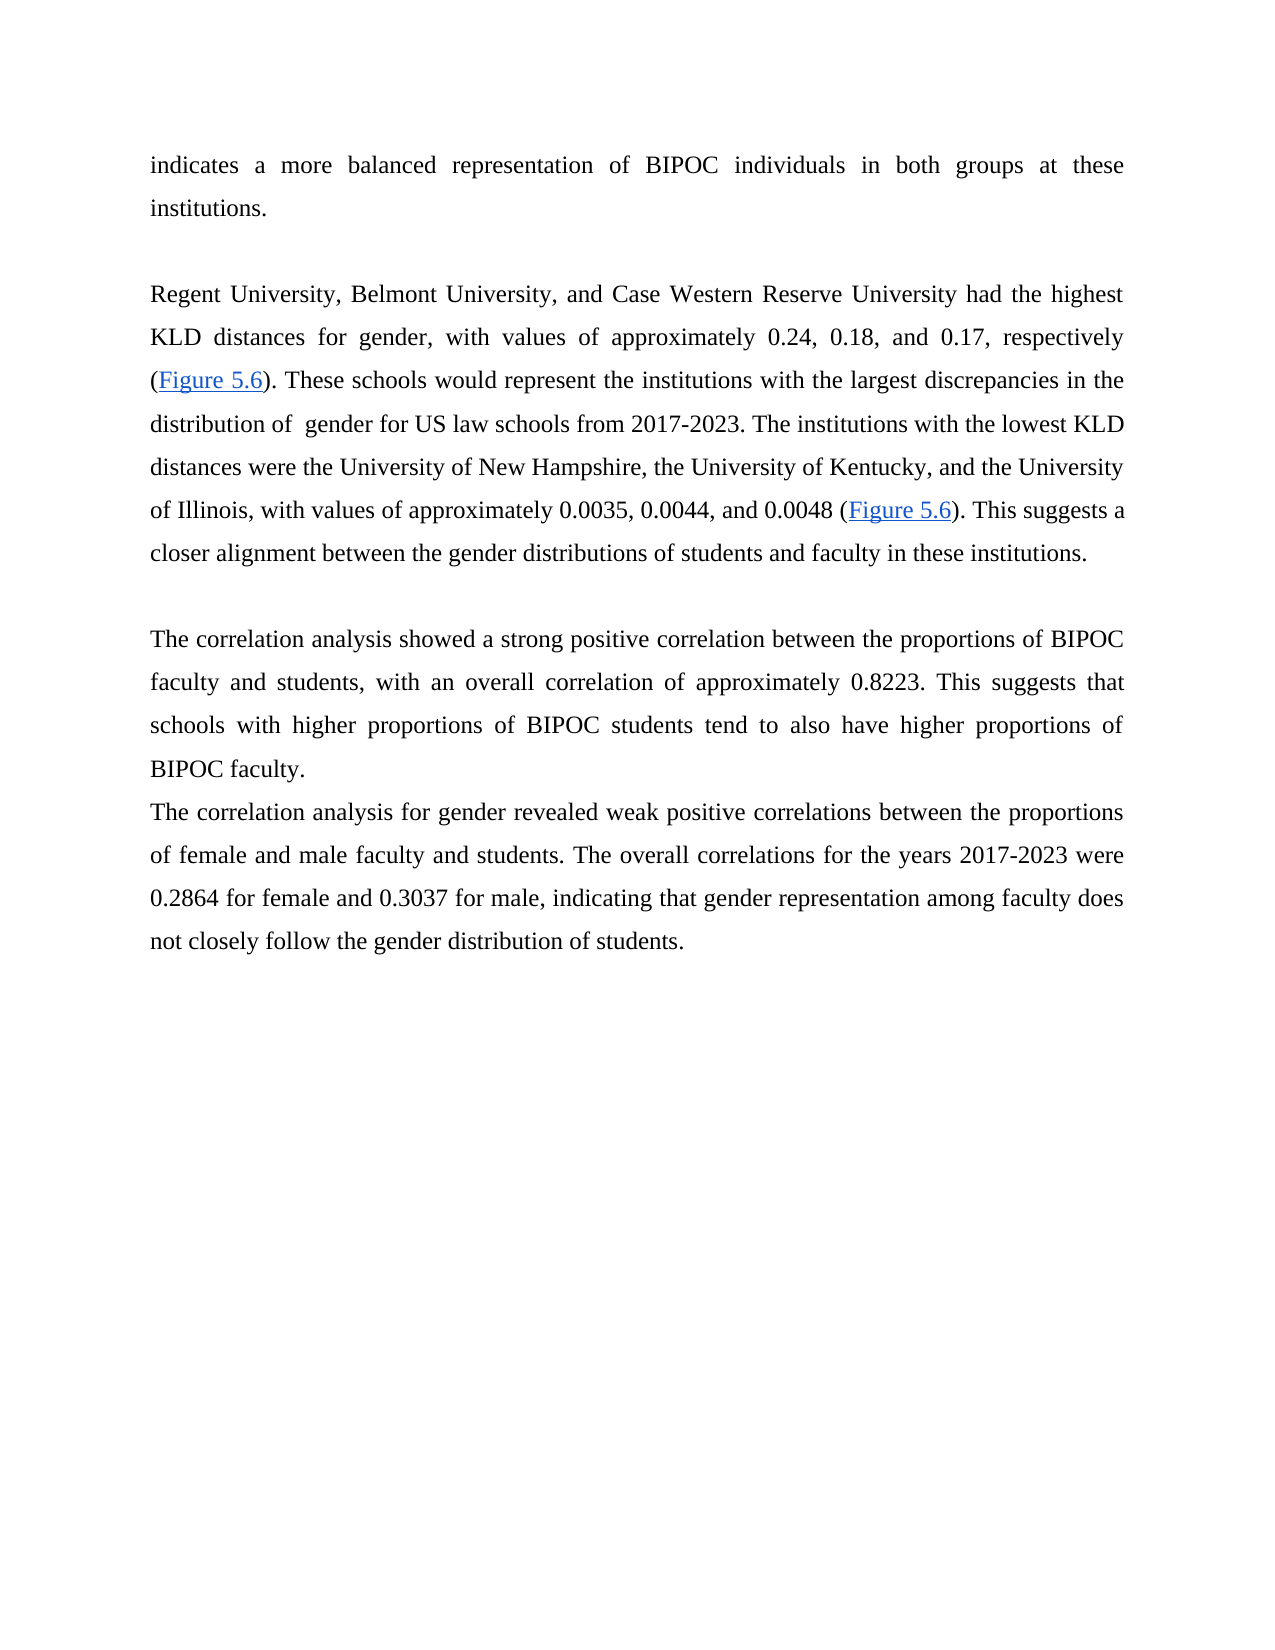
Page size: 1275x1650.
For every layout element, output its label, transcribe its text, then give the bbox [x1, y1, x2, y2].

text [150, 150, 1125, 222]
text The correlation analysis for gender revealed weak positive correlations between the proportions of female and male faculty and students. The overall correlations for the years 2017-2023 were 0.2864 for female and 0.3037 for male, indicating that gender representation among faculty does not closely follow the gender distribution of students. [150, 797, 1125, 955]
text Regent University, Belmont University, and Case Western Reserve University had the highest KLD distances for gender, with values of approximately 0.24, 0.18, and 0.17, respectively (Figure 5.6). These schools would represent the institutions with the largest discrepancies in the distribution of gender for US law schools from 2017-2023. The institutions with the lowest KLD distances were the University of New Hampshire, the University of Kentucky, and the University of Illinois, with values of approximately 0.0035, 0.0044, and 0.0048 (Figure 5.6). This suggests a closer alignment between the gender distributions of students and faculty in these institutions. [150, 279, 1125, 567]
text The correlation analysis showed a strong positive correlation between the proportions of BIPOC faculty and students, with an overall correlation of approximately 0.8223. This suggests that schools with higher proportions of BIPOC students tend to also have higher proportions of BIPOC faculty. [150, 624, 1125, 782]
